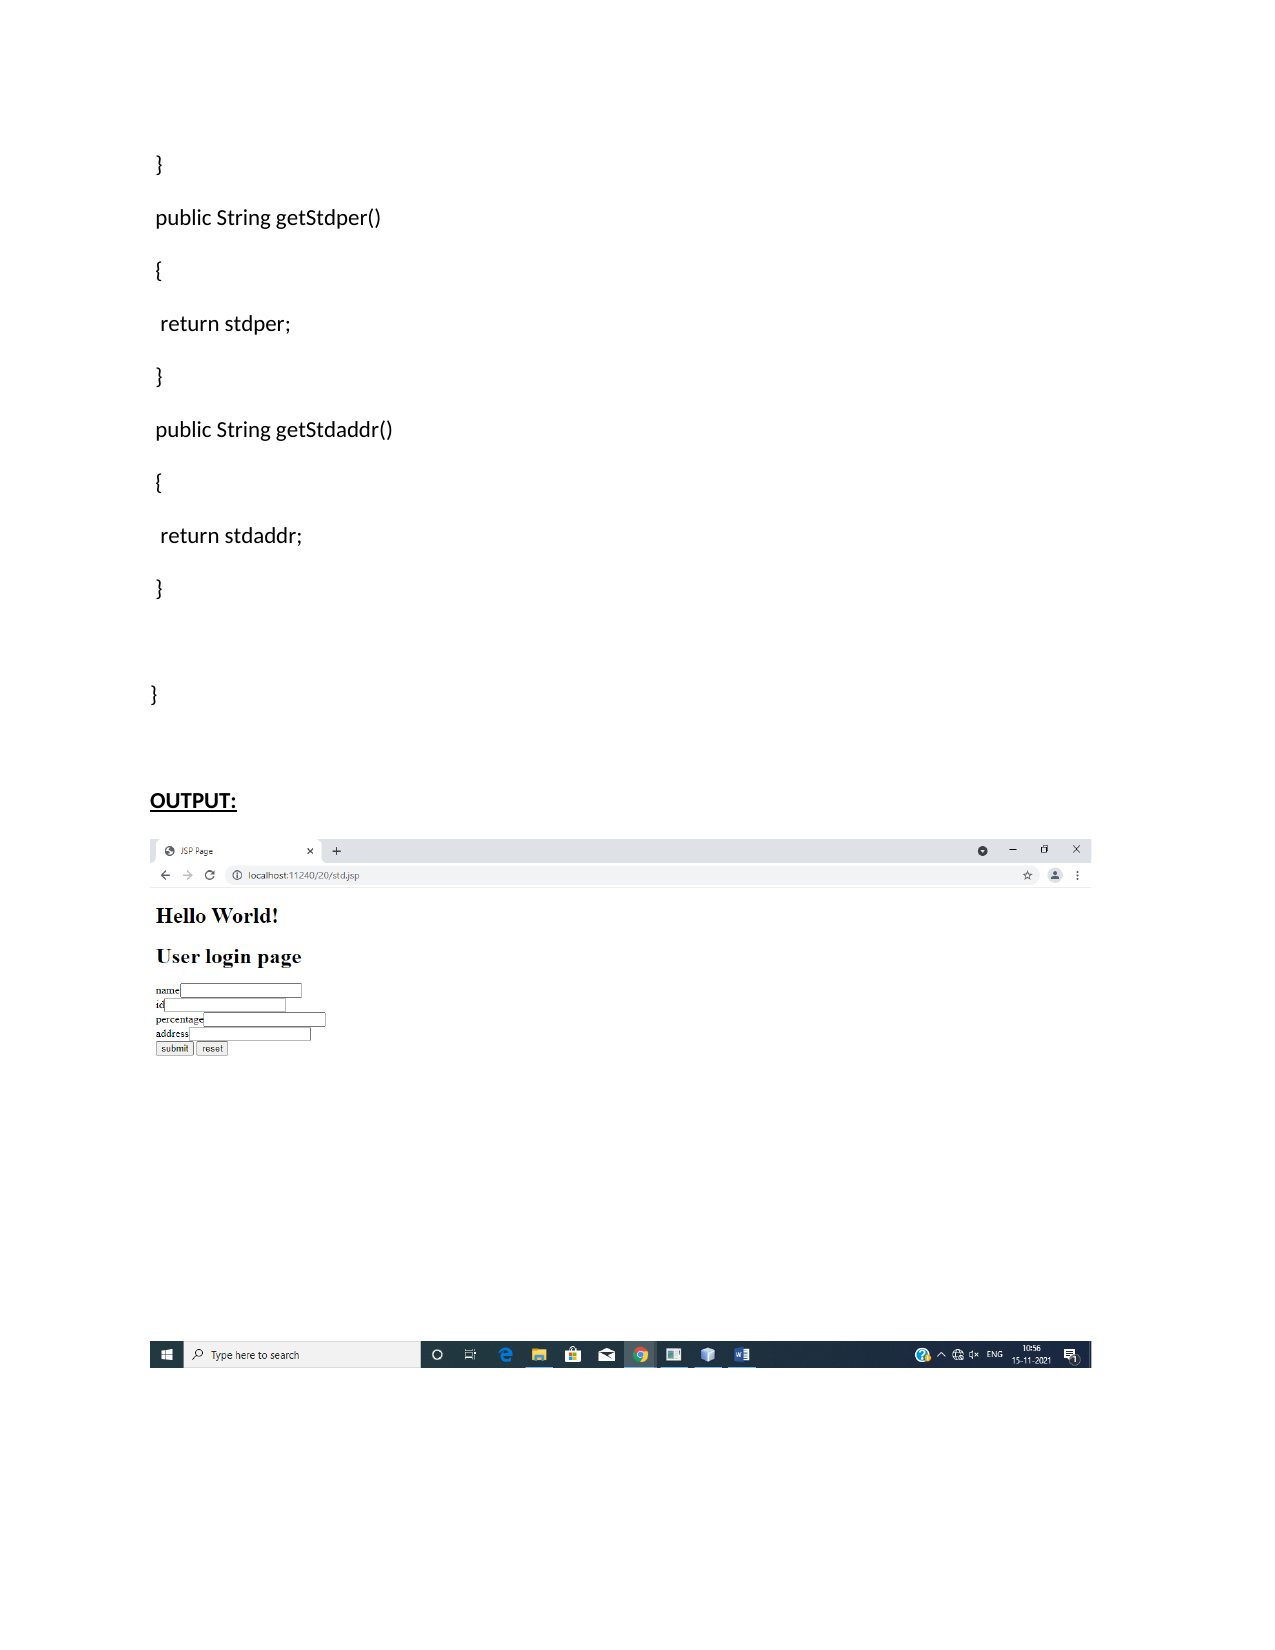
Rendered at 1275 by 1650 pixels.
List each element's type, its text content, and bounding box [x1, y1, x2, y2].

text } [150, 362, 1125, 390]
text } [150, 680, 1125, 708]
text return stdper; [150, 309, 1125, 337]
text } [150, 150, 1125, 178]
picture [150, 839, 1092, 1368]
text return stdaddr; [150, 521, 1125, 549]
text { [150, 256, 1125, 284]
text OUTPUT: [150, 786, 1125, 814]
text { [150, 468, 1125, 496]
text public String getStdper() [150, 203, 1125, 231]
text } [150, 574, 1125, 602]
text public String getStdaddr() [150, 415, 1125, 443]
